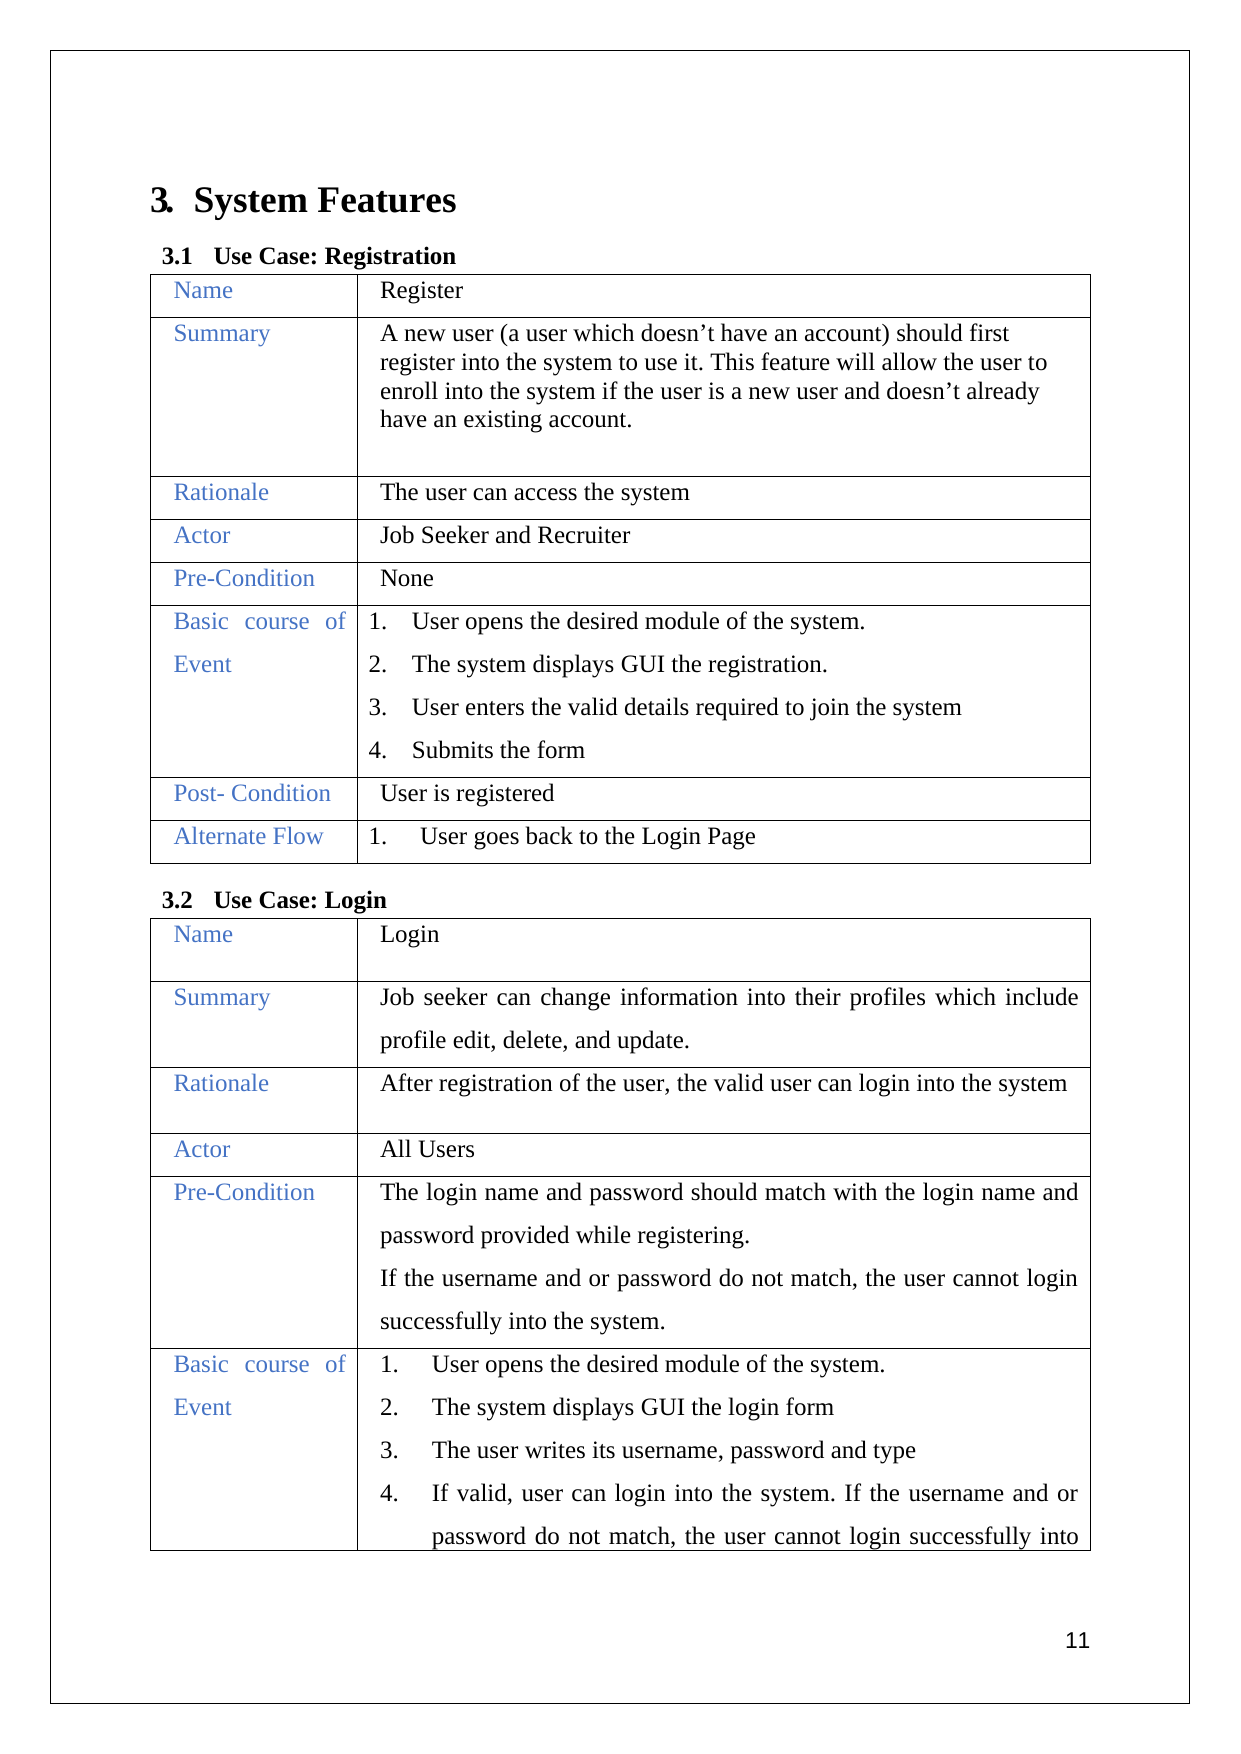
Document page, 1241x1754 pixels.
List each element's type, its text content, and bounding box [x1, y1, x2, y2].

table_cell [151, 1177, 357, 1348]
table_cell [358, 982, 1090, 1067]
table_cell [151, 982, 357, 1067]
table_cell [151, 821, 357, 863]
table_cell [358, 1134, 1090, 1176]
subtitle Use Case: Login [162, 885, 1090, 914]
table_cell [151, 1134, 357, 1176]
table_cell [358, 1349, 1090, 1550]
list System Features [150, 177, 1090, 220]
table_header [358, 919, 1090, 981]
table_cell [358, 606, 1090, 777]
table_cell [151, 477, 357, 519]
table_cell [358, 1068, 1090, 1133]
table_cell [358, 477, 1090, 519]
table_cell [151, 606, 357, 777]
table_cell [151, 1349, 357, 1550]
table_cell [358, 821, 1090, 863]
subtitle Use Case: Registration [162, 241, 1090, 270]
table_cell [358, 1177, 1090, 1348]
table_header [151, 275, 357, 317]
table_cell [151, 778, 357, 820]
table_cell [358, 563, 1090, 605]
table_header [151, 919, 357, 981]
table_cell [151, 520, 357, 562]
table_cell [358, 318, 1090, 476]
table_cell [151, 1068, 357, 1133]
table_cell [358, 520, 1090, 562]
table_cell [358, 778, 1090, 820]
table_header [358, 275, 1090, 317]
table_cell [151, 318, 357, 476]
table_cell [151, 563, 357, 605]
